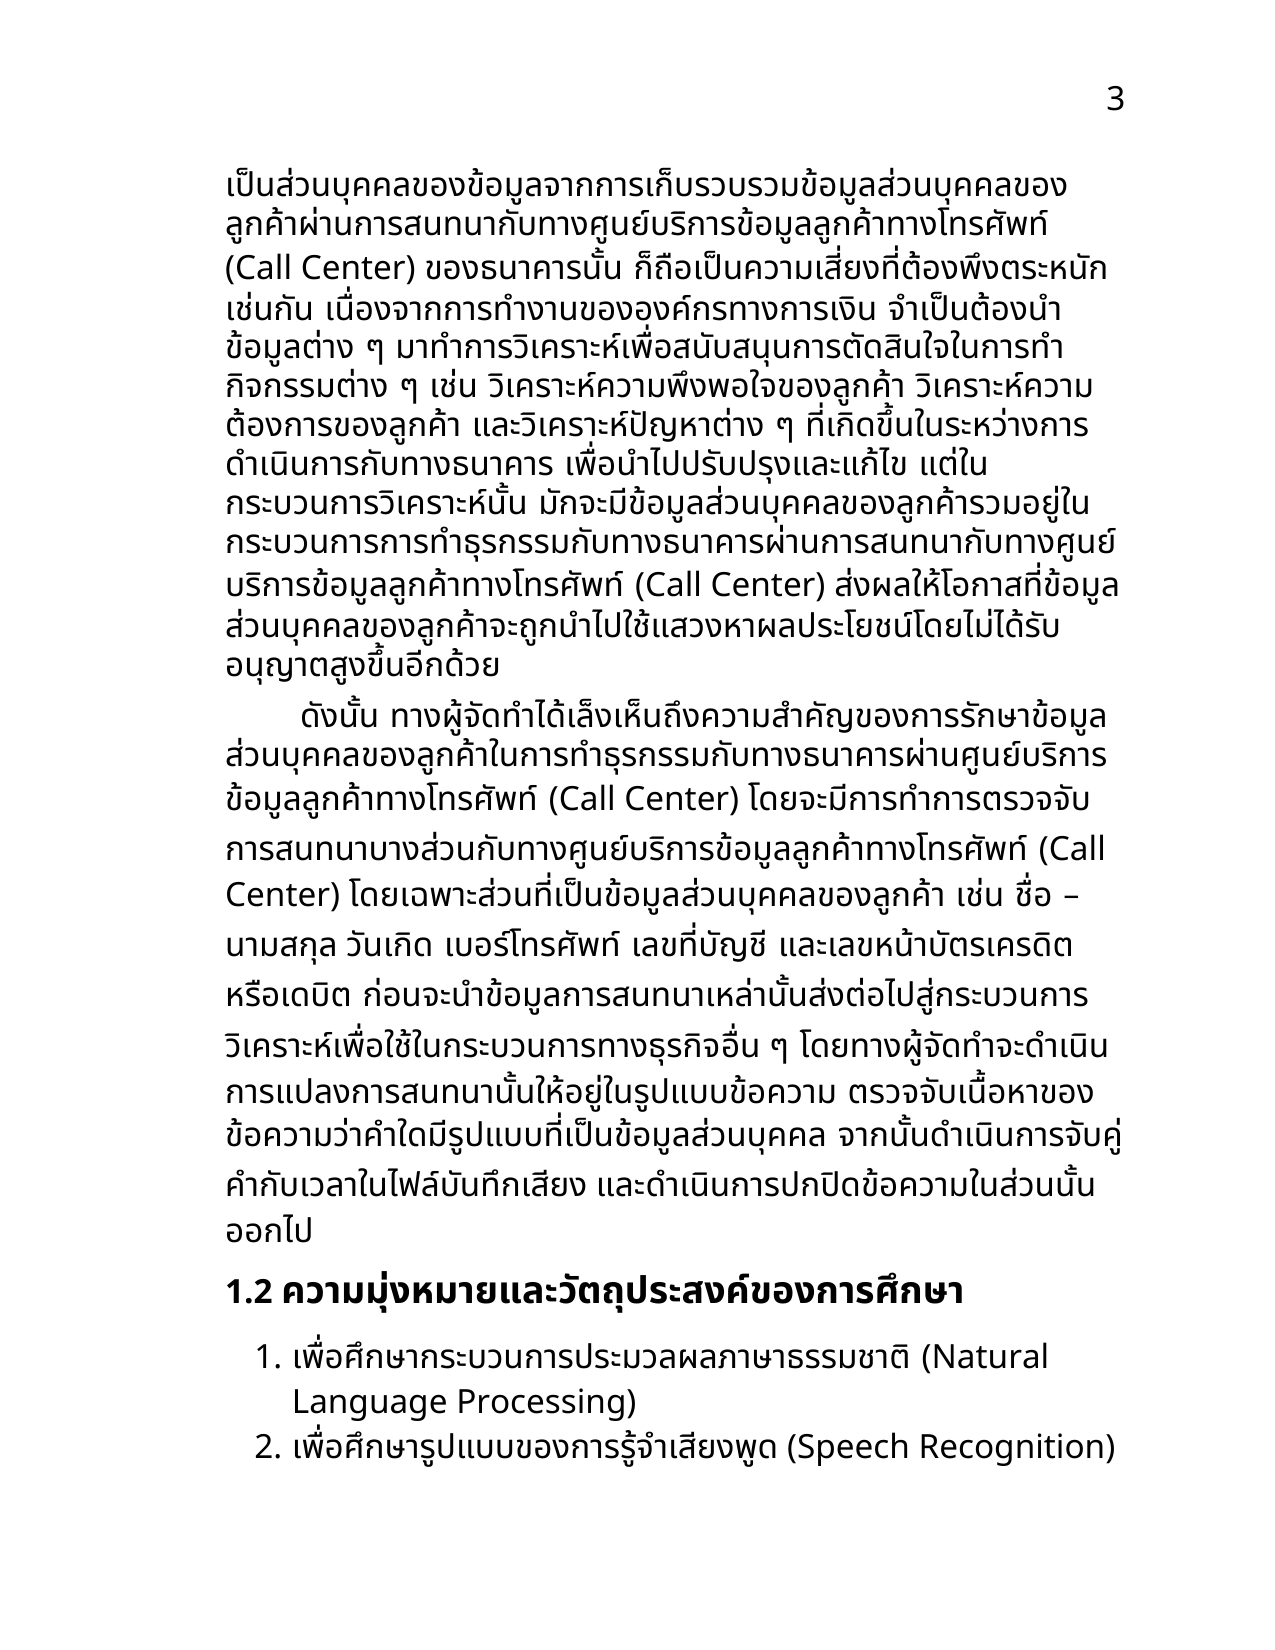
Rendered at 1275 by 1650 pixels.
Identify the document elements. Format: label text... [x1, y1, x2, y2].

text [225, 166, 1125, 684]
list เพื่อศึกษากระบวนการประมวลผลภาษาธรรมชาติ (Natural Language Processing) [254, 1332, 1125, 1423]
list เพื่อศึกษารูปแบบของการรู้จำเสียงพูด (Speech Recognition) [254, 1423, 1125, 1469]
text ดังนั้น ทางผู้จัดทำได้เล็งเห็นถึงความสำคัญของการรักษาข้อมูลส่วนบุคคลของลูกค้าในการทำธุรกรรมกับทางธนาคารผ่านศูนย์บริการข้อมูลลูกค้าทางโทรศัพท์ (Call Center) โดยจะมีการทำการตรวจจับการสนทนาบางส่วนกับทางศูนย์บริการข้อมูลลูกค้าทางโทรศัพท์ (Call Center) โดยเฉพาะส่วนที่เป็นข้อมูลส่วนบุคคลของลูกค้า เช่น ชื่อ – นามสกุล วันเกิด เบอร์โทรศัพท์ เลขที่บัญชี และเลขหน้าบัตรเครดิต หรือเดบิต ก่อนจะนำข้อมูลการสนทนาเหล่านั้นส่งต่อไปสู่กระบวนการวิเคราะห์เพื่อใช้ในกระบวนการทางธุรกิจอื่น ๆ โดยทางผู้จัดทำจะดำเนินการแปลงการสนทนานั้นให้อยู่ในรูปแบบข้อความ ตรวจจับเนื้อหาของข้อความว่าคำใดมีรูปแบบที่เป็นข้อมูลส่วนบุคคล จากนั้นดำเนินการจับคู่คำกับเวลาในไฟล์บันทึกเสียง และดำเนินการปกปิดข้อความในส่วนนั้นออกไป [225, 697, 1125, 1251]
subtitle ความมุ่งหมายและวัตถุประสงค์ของการศึกษา [225, 1263, 1125, 1320]
